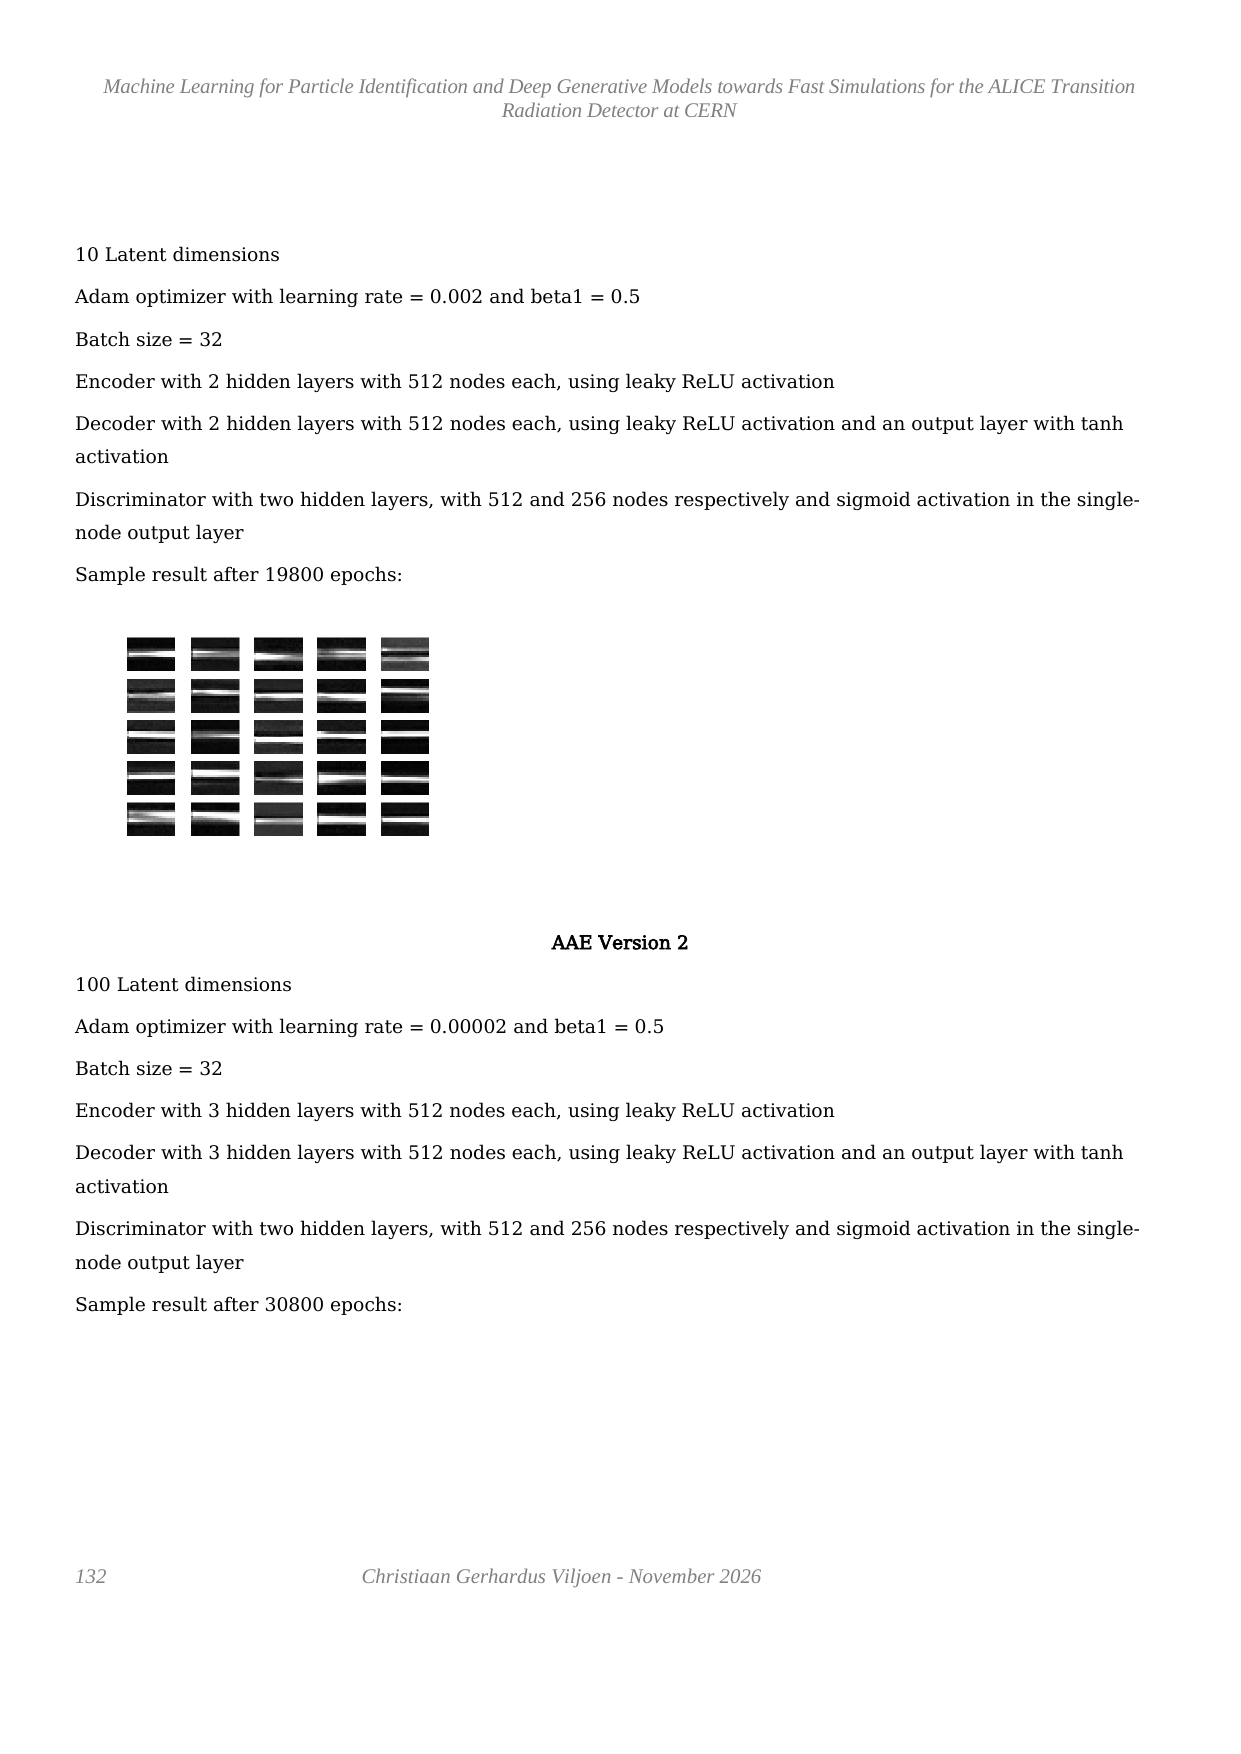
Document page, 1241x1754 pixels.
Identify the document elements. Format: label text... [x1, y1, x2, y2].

text AAE Version 2 [75, 931, 1165, 953]
text Adam optimizer with learning rate = 0.002 and beta1 = 0.5 [75, 285, 1165, 308]
text Batch size = 32 [75, 327, 1165, 350]
text Decoder with 3 hidden layers with 512 nodes each, using leaky ReLU activation and an output layer with tanh activation [75, 1141, 1165, 1197]
text Decoder with 2 hidden layers with 512 nodes each, using leaky ReLU activation and an output layer with tanh activation [75, 411, 1165, 468]
picture [75, 605, 471, 869]
text 10 Latent dimensions [75, 243, 1165, 266]
text Encoder with 3 hidden layers with 512 nodes each, using leaky ReLU activation [75, 1099, 1165, 1121]
text Batch size = 32 [75, 1057, 1165, 1079]
text Sample result after 30800 epochs: [75, 1293, 1165, 1315]
text Sample result after 19800 epochs: [75, 563, 1165, 586]
text 100 Latent dimensions [75, 973, 1165, 995]
text Discriminator with two hidden layers, with 512 and 256 nodes respectively and sigmoid activation in the single-node output layer [75, 1217, 1165, 1273]
text Discriminator with two hidden layers, with 512 and 256 nodes respectively and sigmoid activation in the single-node output layer [75, 487, 1165, 543]
text Adam optimizer with learning rate = 0.00002 and beta1 = 0.5 [75, 1015, 1165, 1037]
text Encoder with 2 hidden layers with 512 nodes each, using leaky ReLU activation [75, 369, 1165, 392]
